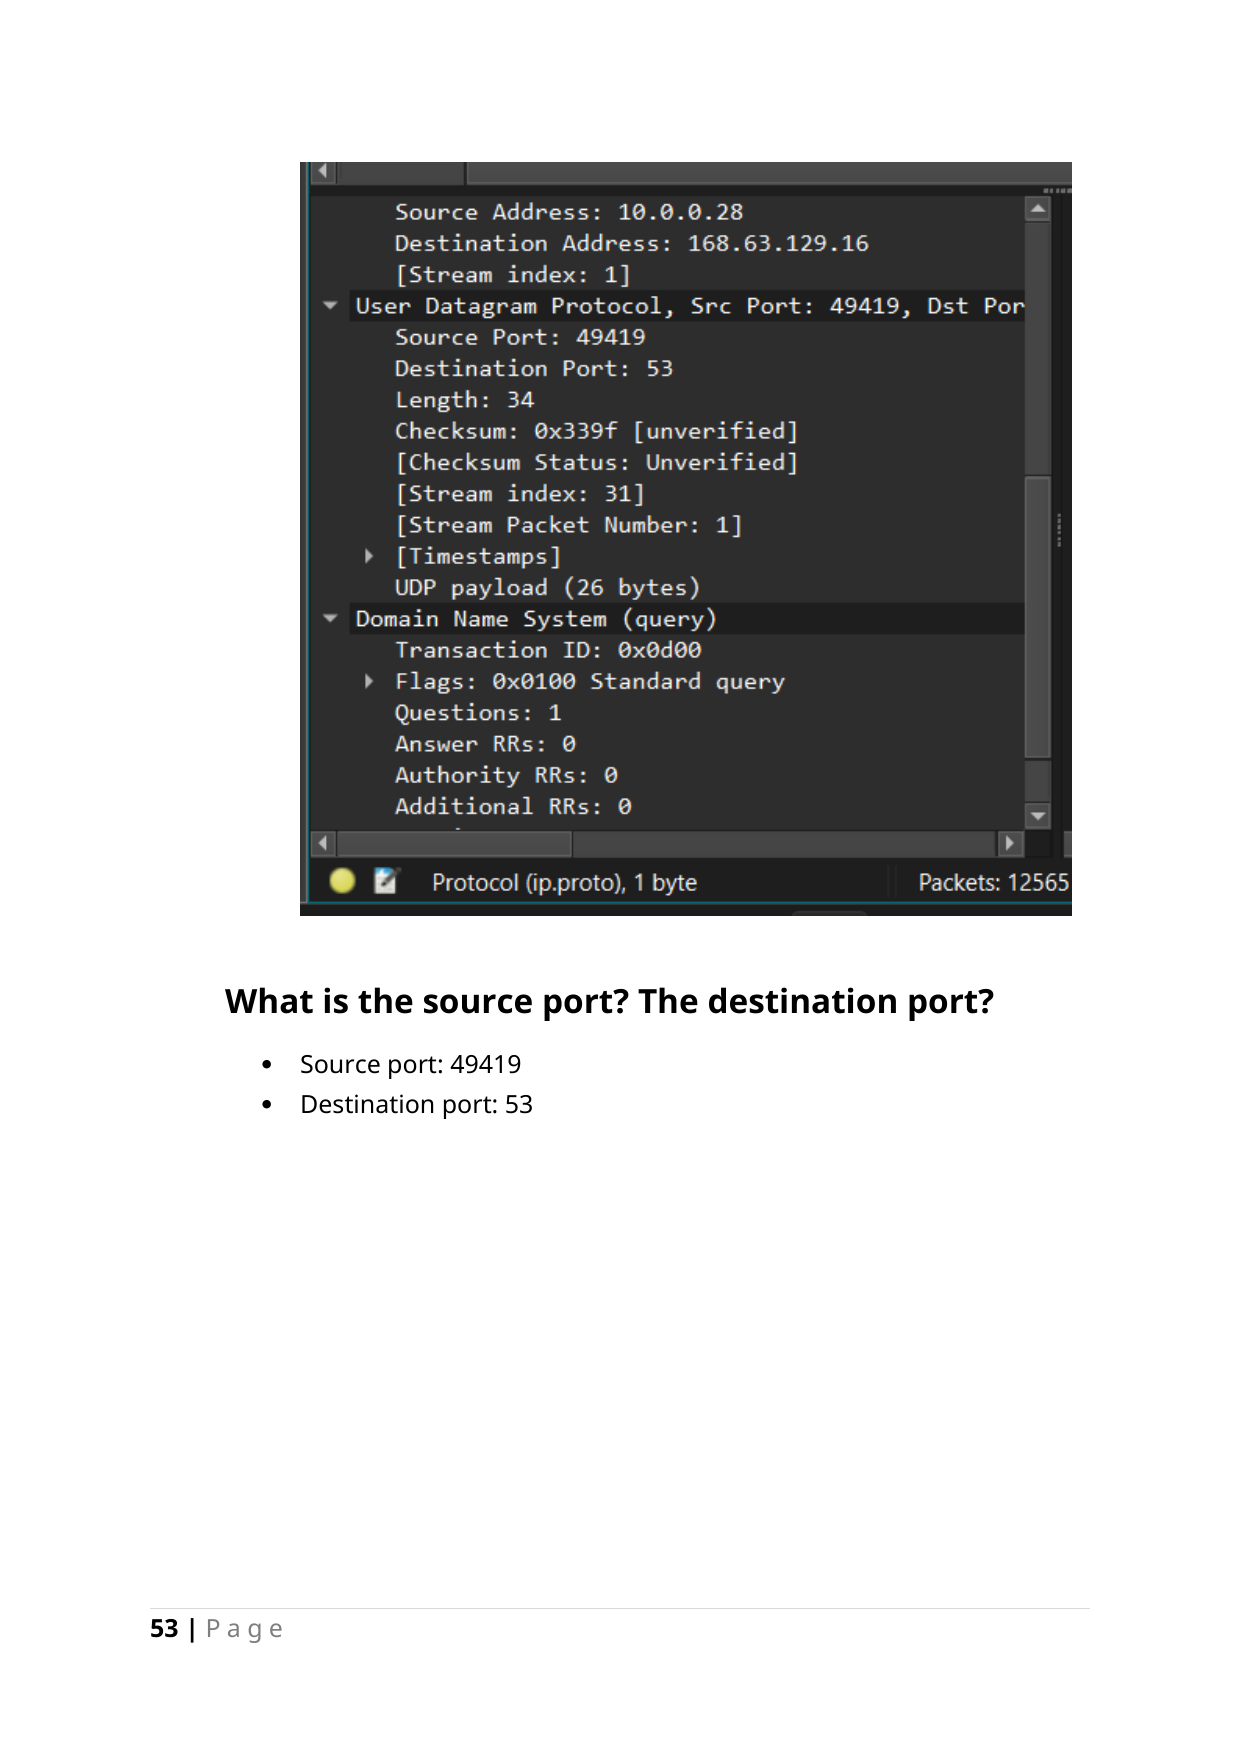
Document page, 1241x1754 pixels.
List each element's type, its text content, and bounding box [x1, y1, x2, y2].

text What is the source port? The destination port? [225, 978, 1090, 1023]
list Destination port: 53 [262, 1086, 1090, 1120]
list Source port: 49419 [262, 1047, 1090, 1081]
picture [300, 162, 1072, 916]
